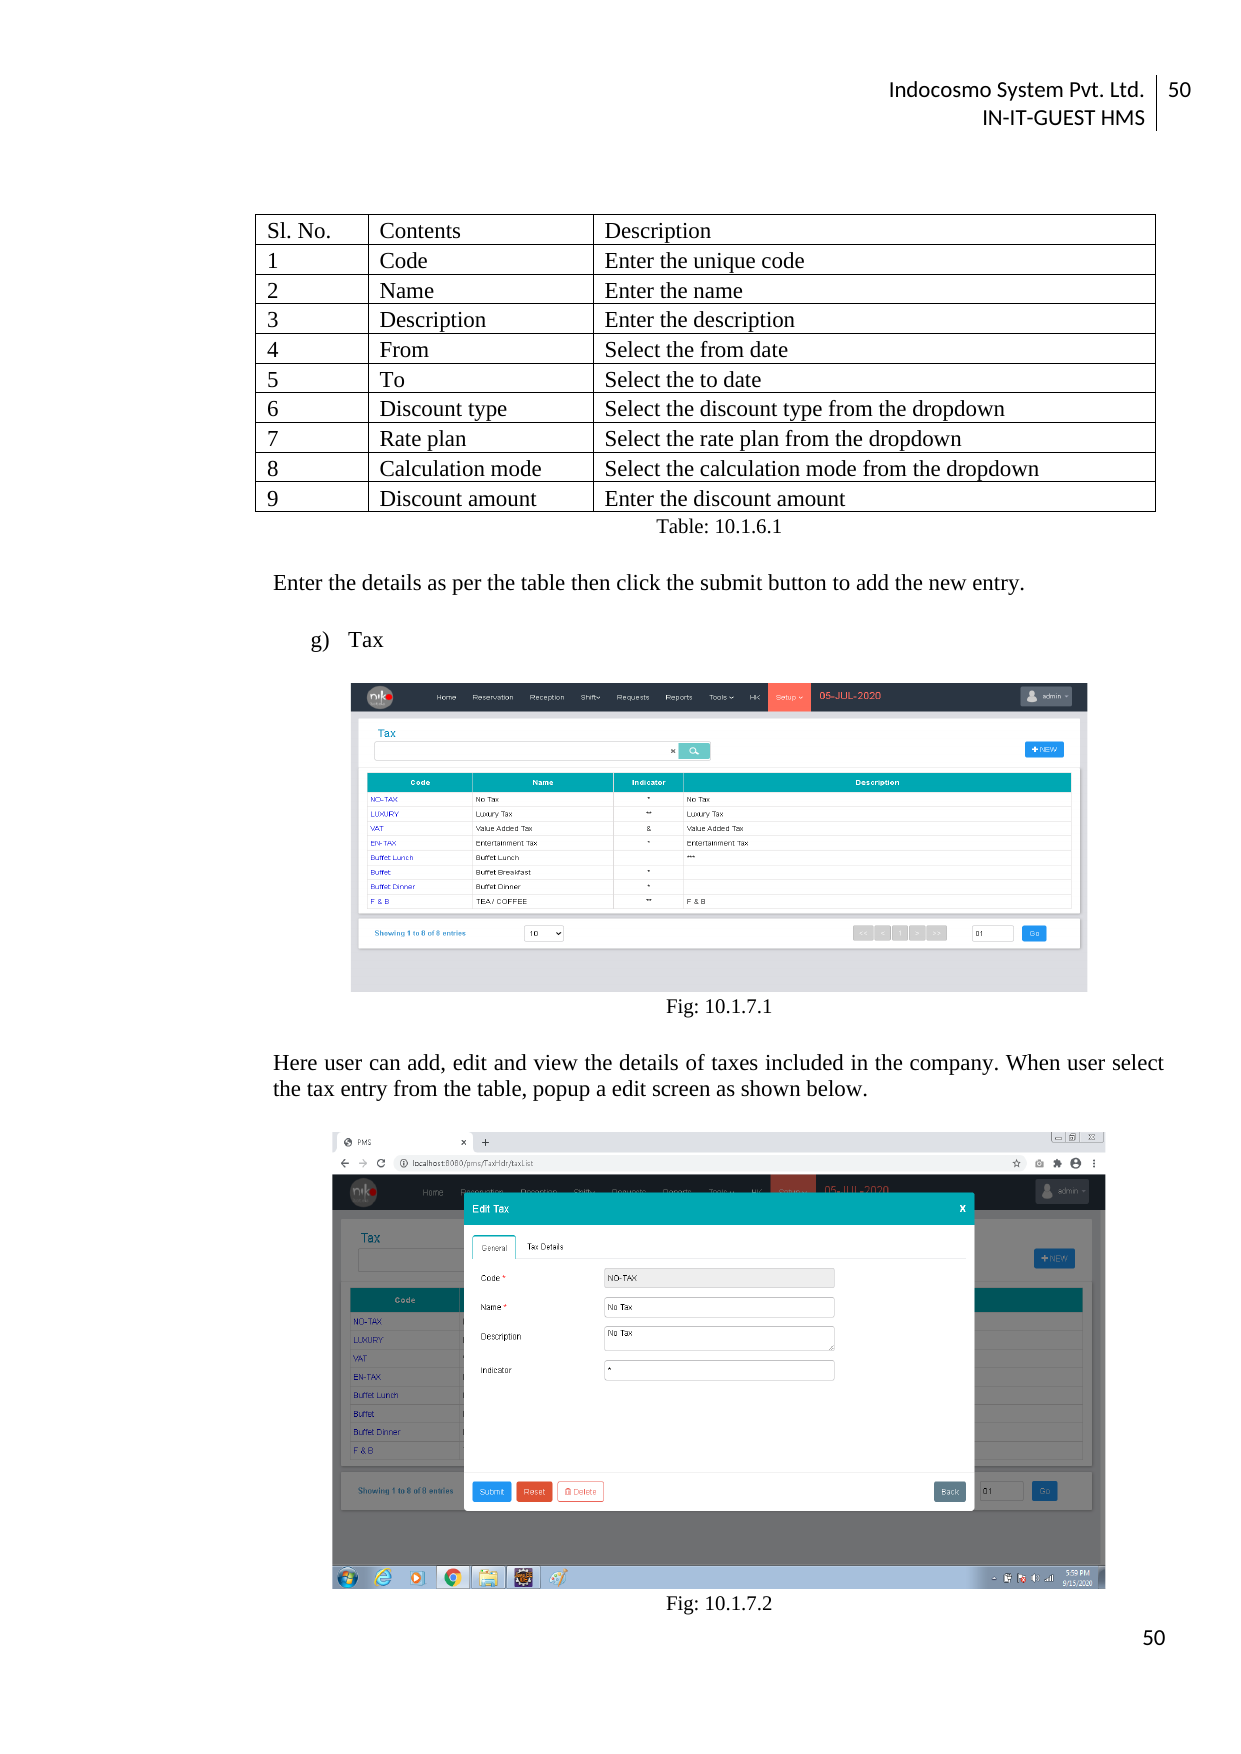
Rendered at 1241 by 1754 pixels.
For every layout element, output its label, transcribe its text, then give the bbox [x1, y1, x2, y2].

text Enter the details as per the table then click the submit button to add the new entry. [273, 569, 1165, 596]
table_header Sl. No. [256, 215, 368, 244]
table_cell Rate plan [369, 423, 593, 452]
table_cell To [369, 364, 593, 392]
table_cell Select the calculation mode from the dropdown [594, 453, 1155, 481]
table_cell Discount type [369, 393, 593, 422]
table_cell Enter the unique code [594, 245, 1155, 273]
table_cell 5 [256, 364, 368, 392]
table_cell 6 [256, 393, 368, 422]
table_cell 1 [256, 245, 368, 273]
table_cell Description [369, 304, 593, 333]
table_cell 7 [256, 423, 368, 452]
text Here user can add, edit and view the details of taxes included in the company. When user select the tax entry from the table, popup a edit screen as shown below. [273, 1049, 1165, 1102]
table_cell Select the rate plan from the dropdown [594, 423, 1155, 452]
table_cell Enter the name [594, 275, 1155, 303]
text Table: 10.1.6.1 [273, 514, 1165, 538]
table_cell Code [369, 245, 593, 273]
table_cell Select the to date [594, 364, 1155, 392]
table_cell Select the from date [594, 334, 1155, 362]
picture [350, 683, 1088, 992]
table_header Description [594, 215, 1155, 244]
table_cell Enter the description [594, 304, 1155, 333]
table_cell From [369, 334, 593, 362]
picture [332, 1132, 1106, 1589]
table_cell 8 [256, 453, 368, 481]
table_cell 3 [256, 304, 368, 333]
table_cell Enter the discount amount [594, 482, 1155, 511]
table_cell Name [369, 275, 593, 303]
table_header Contents [369, 215, 593, 244]
text Fig: 10.1.7.2 [273, 1591, 1165, 1615]
table_cell 9 [256, 482, 368, 511]
list Tax [310, 627, 1165, 653]
table_cell 2 [256, 275, 368, 303]
table_cell 4 [256, 334, 368, 362]
table_cell Discount amount [369, 482, 593, 511]
table_cell Calculation mode [369, 453, 593, 481]
table_cell Select the discount type from the dropdown [594, 393, 1155, 422]
text Fig: 10.1.7.1 [273, 994, 1165, 1018]
